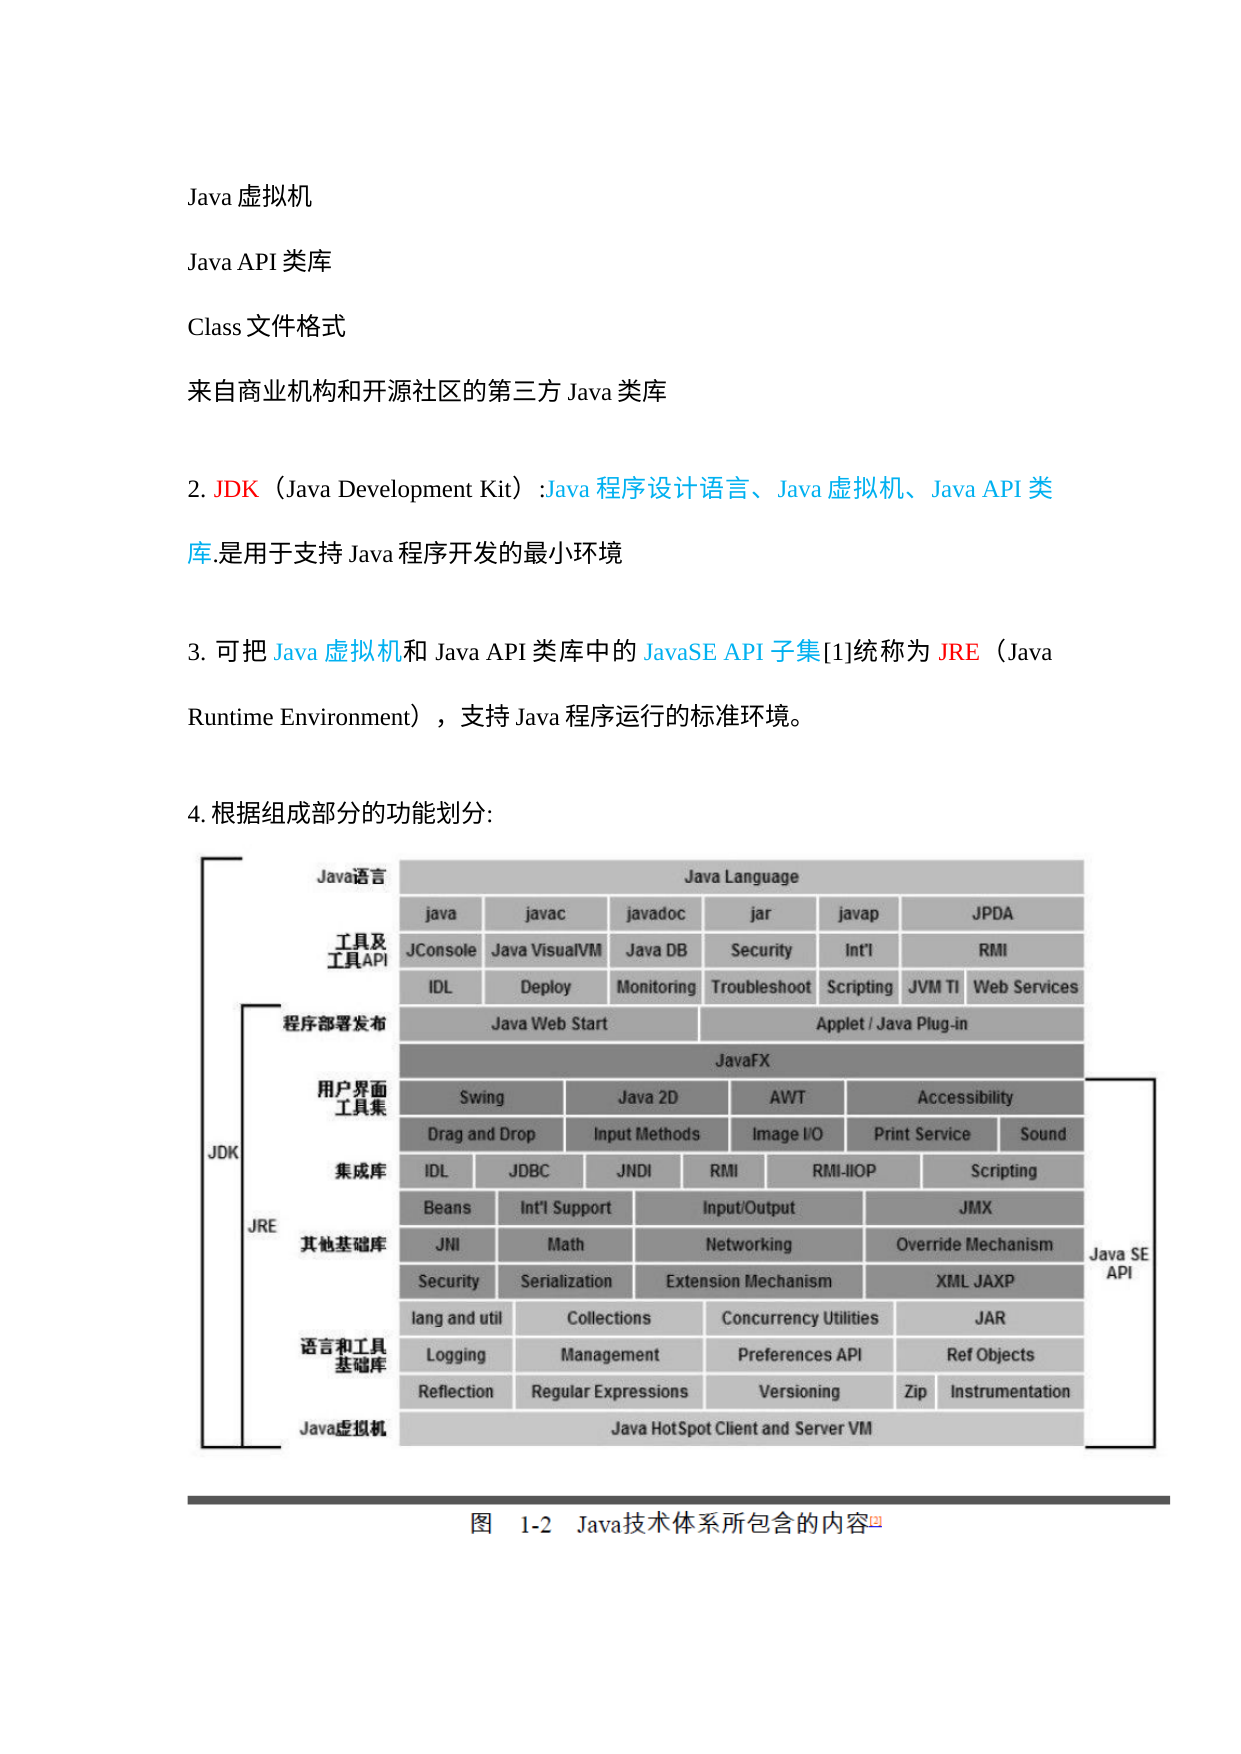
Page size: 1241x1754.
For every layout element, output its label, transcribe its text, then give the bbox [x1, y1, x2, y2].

text 来自商业机构和开源社区的第三方Java类库 [187, 357, 1053, 422]
text Java虚拟机 [187, 162, 1053, 227]
text Java API类库 [187, 227, 1053, 292]
text Class文件格式 [187, 292, 1053, 357]
text 4. 根据组成部分的功能划分: [187, 779, 1053, 844]
picture [187, 844, 1171, 1537]
text 3. 可把Java虚拟机和Java API类库中的JavaSE API子集[1]统称为JRE（Java Runtime Environment），支持Java程序运行的标准环境。 [187, 617, 1053, 747]
text 2. JDK（Java Development Kit）:Java程序设计语言、Java虚拟机、Java API类库.是用于支持Java程序开发的最小环境 [187, 454, 1053, 584]
